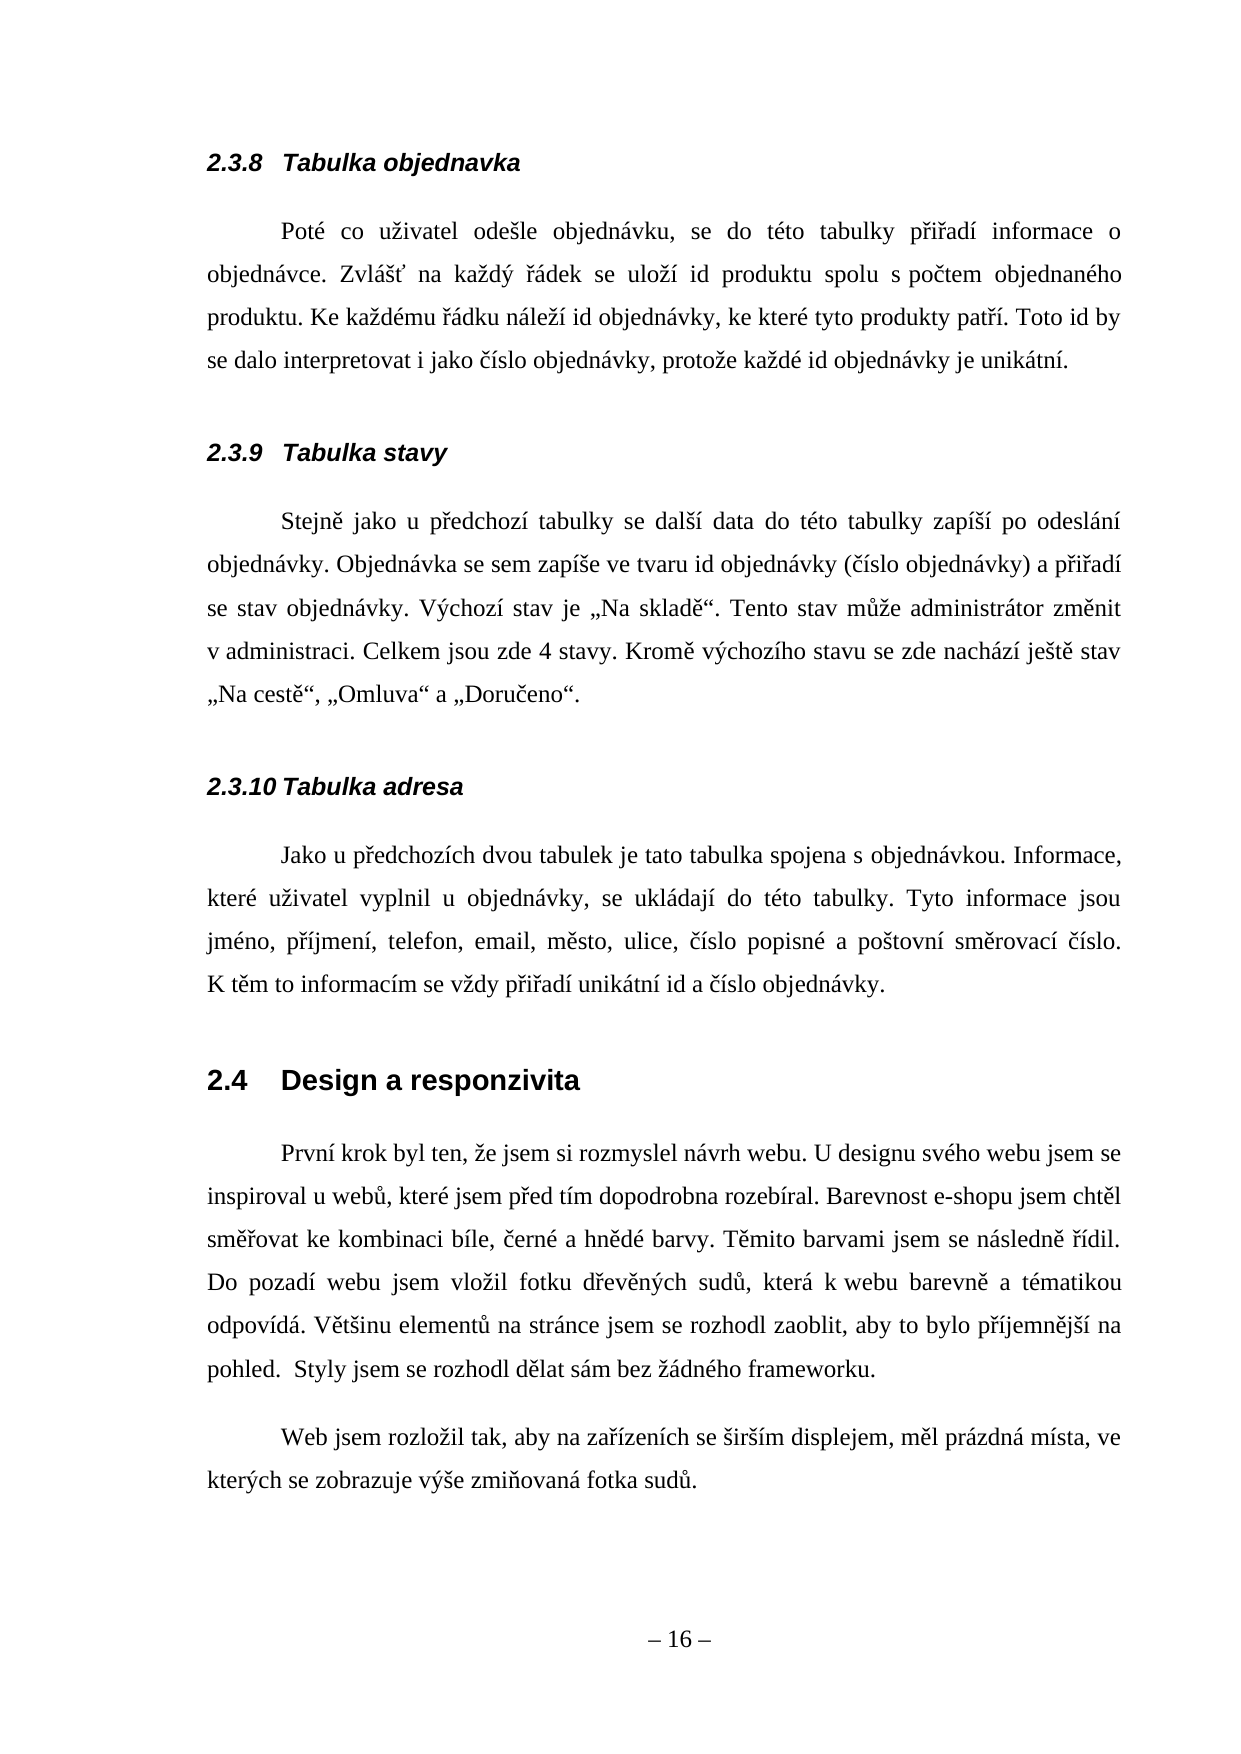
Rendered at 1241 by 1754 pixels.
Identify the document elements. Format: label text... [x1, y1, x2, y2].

subtitle Tabulka stavy [207, 438, 1122, 467]
subtitle Tabulka objednavka [207, 148, 1122, 176]
text Web jsem rozložil tak, aby na zařízeních se širším displejem, měl prázdná místa, ve kterých se zobrazuje výše zmiňovaná fotka sudů. [207, 1422, 1122, 1494]
text Poté co uživatel odešle objednávku, se do této tabulky přiřadí informace o objednávce. Zvlášť na každý řádek se uloží id produktu spolu s počtem objednaného produktu. Ke každému řádku náleží id objednávky, ke které tyto produkty patří. Toto id by se dalo interpretovat i jako číslo objednávky, protože každé id objednávky je unikátní. [207, 216, 1122, 374]
text Stejně jako u předchozí tabulky se další data do této tabulky zapíší po odeslání objednávky. Objednávka se sem zapíše ve tvaru id objednávky (číslo objednávky) a přiřadí se stav objednávky. Výchozí stav je „Na skladě“. Tento stav může administrátor změnit v administraci. Celkem jsou zde 4 stavy. Kromě výchozího stavu se zde nachází ještě stav „Na cestě“, „Omluva“ a „Doručeno“. [207, 506, 1122, 708]
text Jako u předchozích dvou tabulek je tato tabulka spojena s objednávkou. Informace, které uživatel vyplnil u objednávky, se ukládají do této tabulky. Tyto informace jsou jméno, příjmení, telefon, email, město, ulice, číslo popisné a poštovní směrovací číslo. K těm to informacím se vždy přiřadí unikátní id a číslo objednávky. [207, 840, 1122, 998]
subtitle Design a responzivita [207, 1063, 1122, 1096]
subtitle Tabulka adresa [207, 772, 1122, 801]
text První krok byl ten, že jsem si rozmyslel návrh webu. U designu svého webu jsem se inspiroval u webů, které jsem před tím dopodrobna rozebíral. Barevnost e-shopu jsem chtěl směřovat ke kombinaci bíle, černé a hnědé barvy. Těmito barvami jsem se následně řídil. Do pozadí webu jsem vložil fotku dřevěných sudů, která k webu barevně a tématikou odpovídá. Většinu elementů na stránce jsem se rozhodl zaoblit, aby to bylo příjemnější na pohled. Styly jsem se rozhodl dělat sám bez žádného frameworku. [207, 1138, 1122, 1382]
